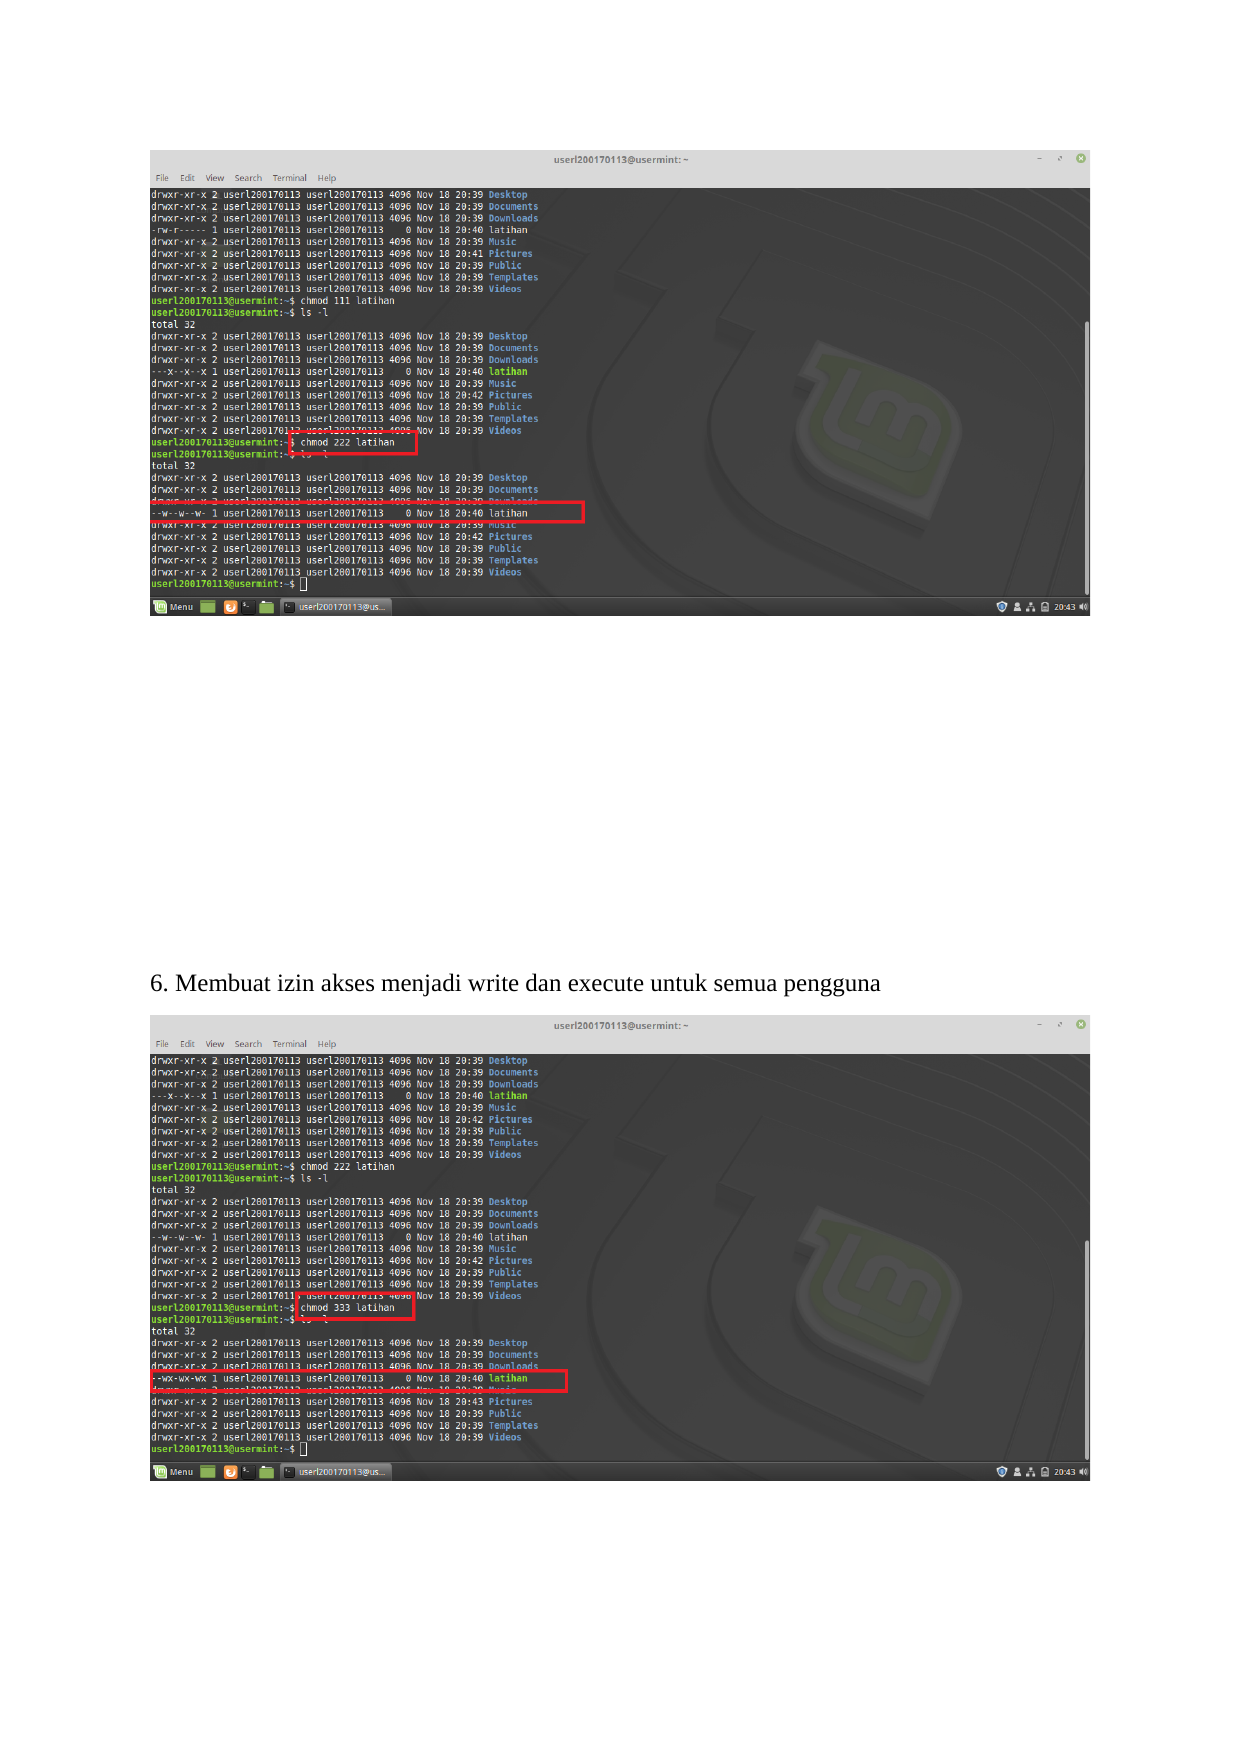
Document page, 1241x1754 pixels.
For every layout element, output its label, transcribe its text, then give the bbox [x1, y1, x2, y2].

picture [150, 1015, 1091, 1481]
text 6. Membuat izin akses menjadi write dan execute untuk semua pengguna [150, 968, 1090, 997]
picture [150, 150, 1091, 616]
